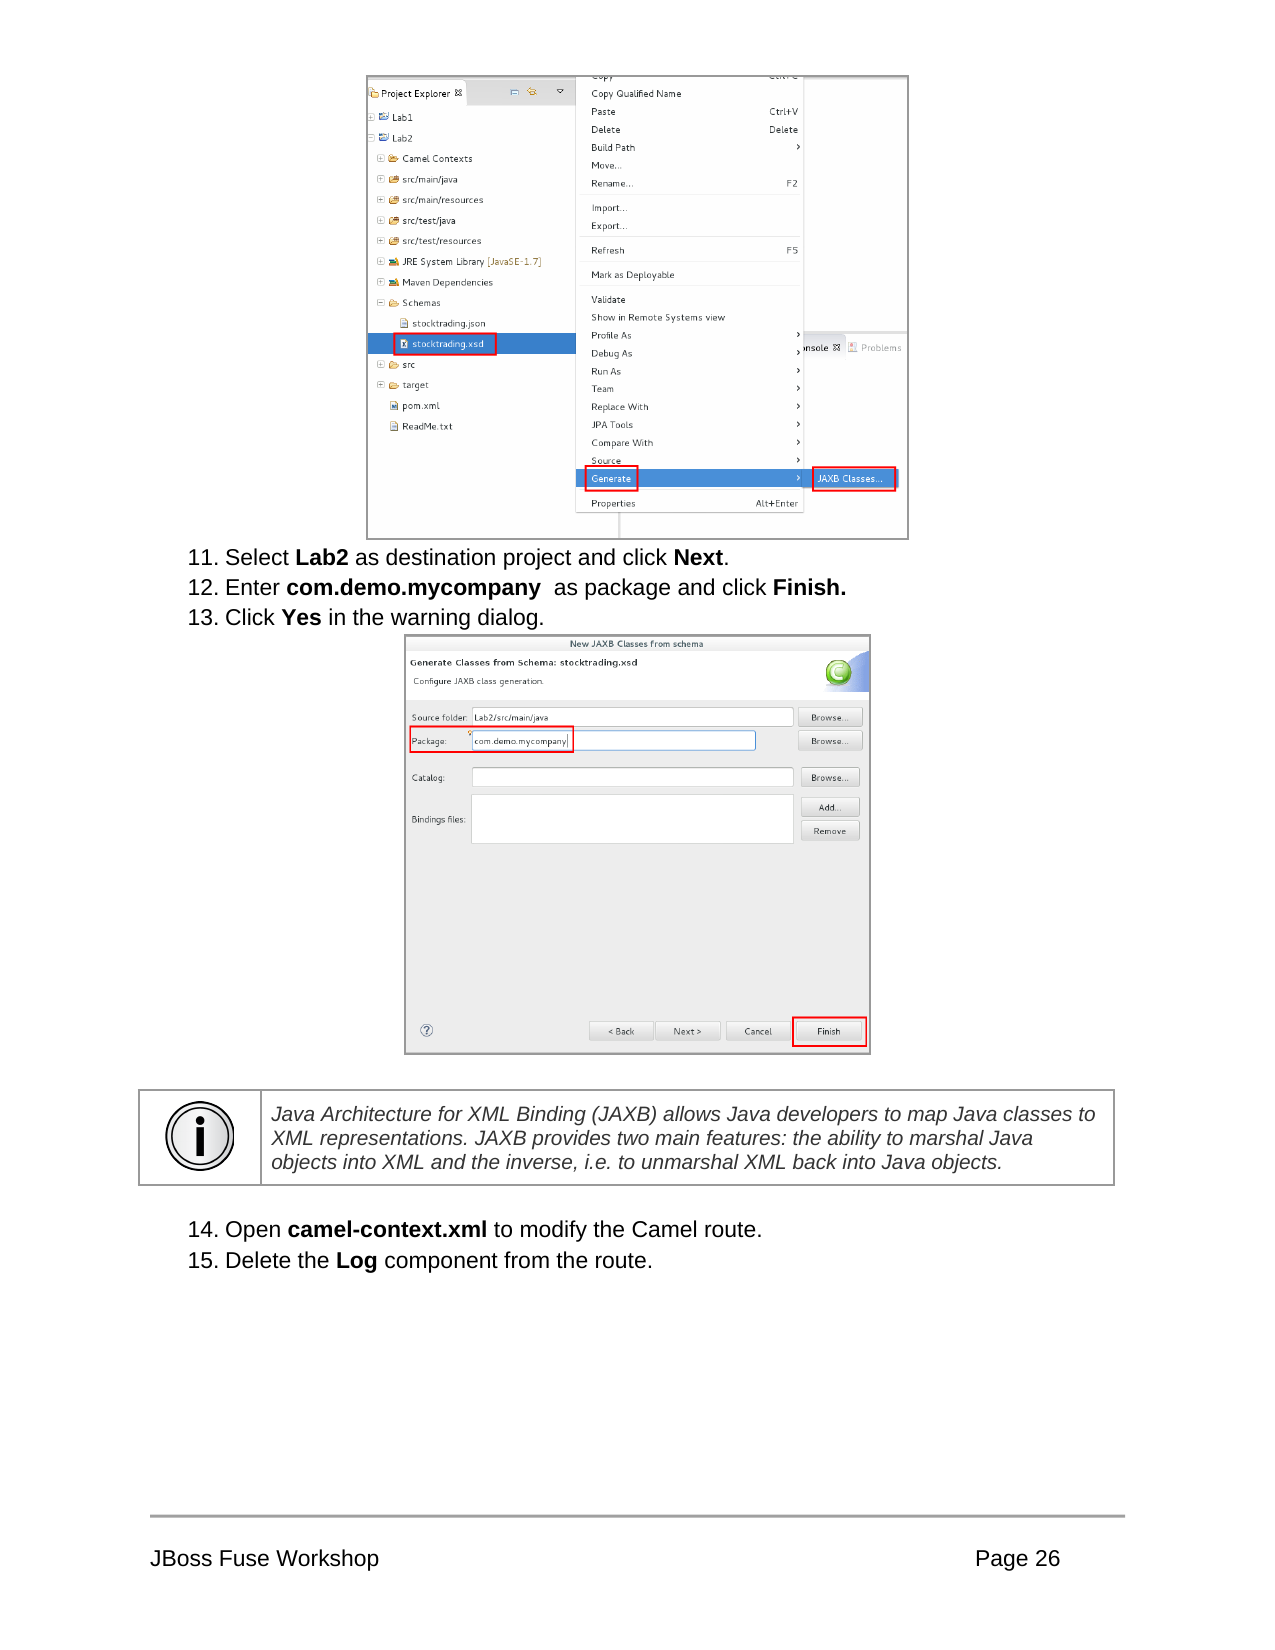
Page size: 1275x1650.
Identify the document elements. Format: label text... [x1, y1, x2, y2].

table_header Java Architecture for XML Binding (JAXB) allows Java developers to map Java classes to XML representations. JAXB provides two main features: the ability to marshal Java objects into XML and the inverse, i.e. to unmarshal XML back into Java objects. [262, 1091, 1113, 1184]
table_header [140, 1091, 260, 1184]
picture [165, 1101, 234, 1171]
list Delete the Log component from the route. [187, 1247, 1125, 1273]
list Select Lab2 as destination project and click Next. [187, 543, 1125, 570]
picture [368, 77, 907, 538]
picture [406, 636, 869, 1053]
list Enter com.demo.mycompany as package and click Finish. [187, 574, 1125, 600]
list Open camel-context.xml to modify the Camel route. [187, 1216, 1125, 1243]
list Click Yes in the warning dialog. [187, 604, 1125, 630]
